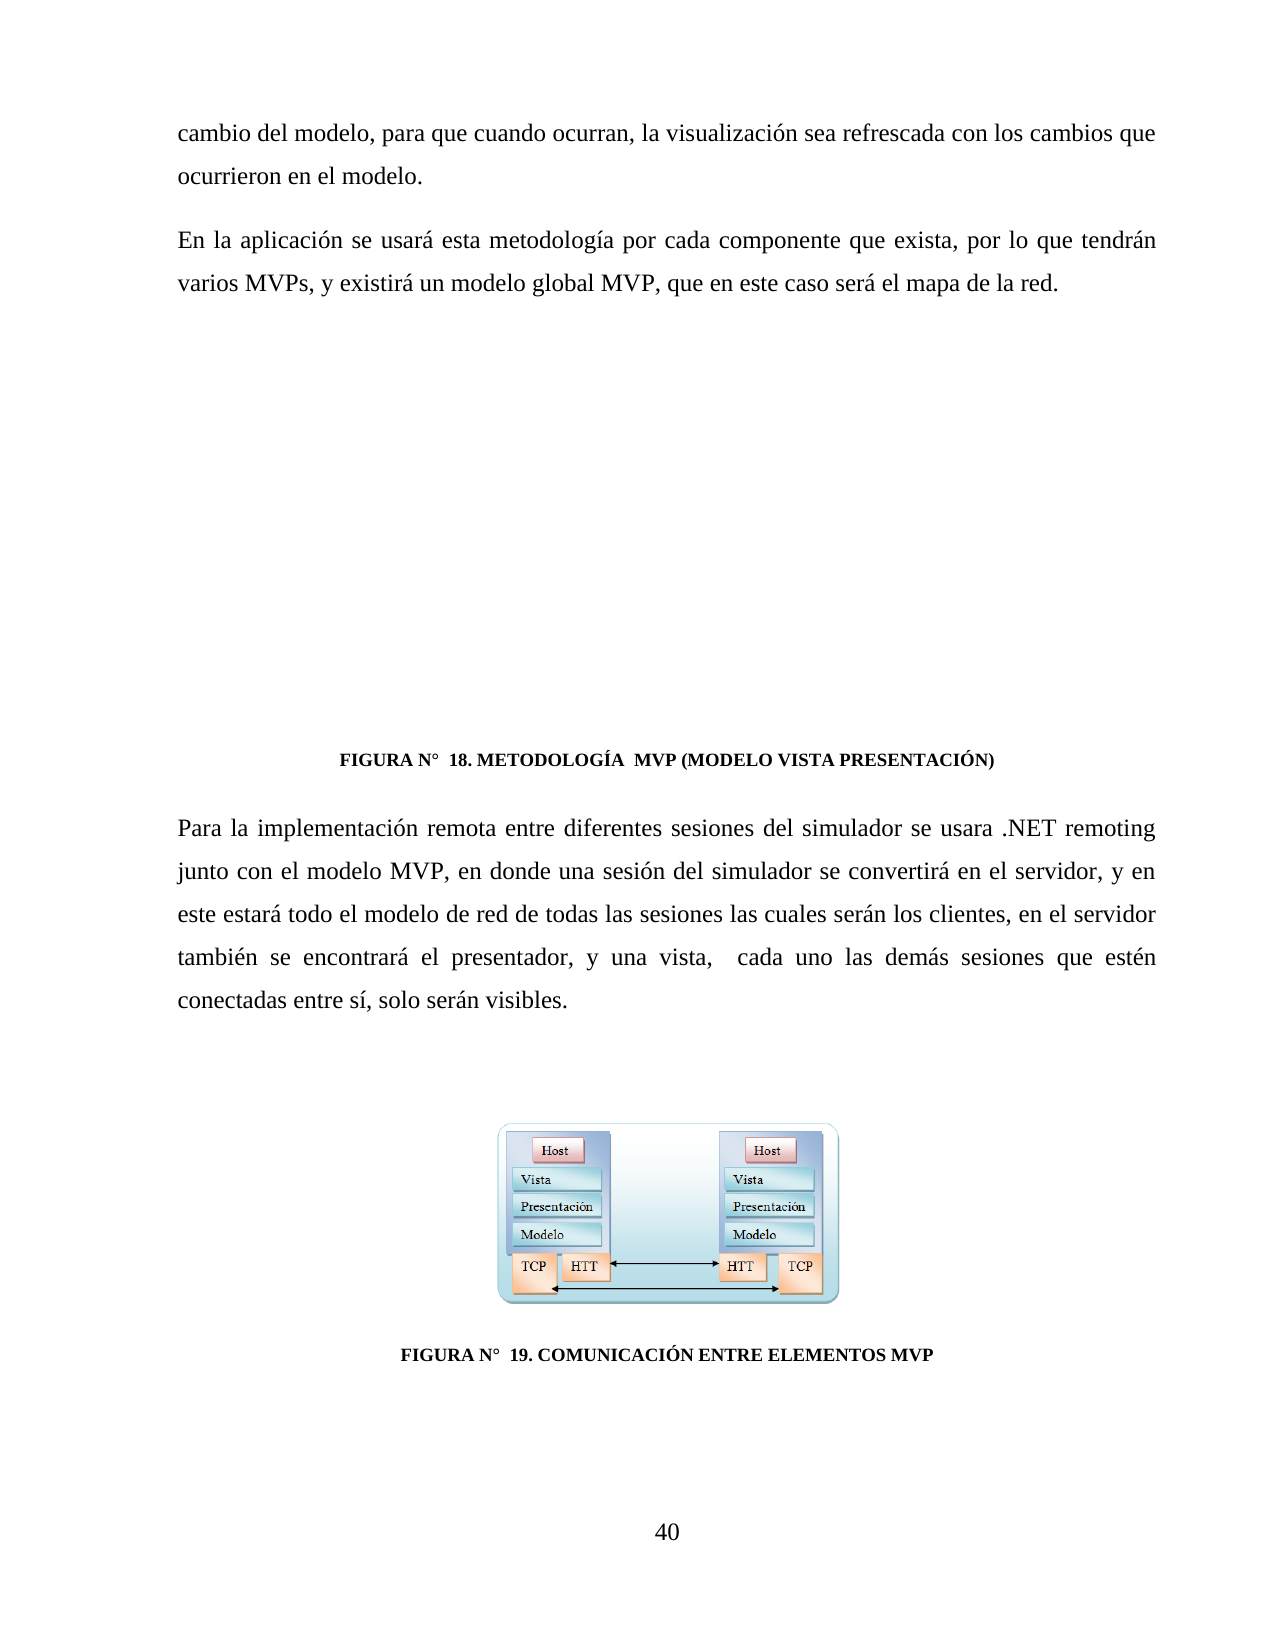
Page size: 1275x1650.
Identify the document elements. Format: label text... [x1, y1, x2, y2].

picture [486, 1113, 848, 1309]
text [177, 118, 1157, 190]
text En la aplicación se usará esta metodología por cada componente que exista, por lo que tendrán varios MVPs, y existirá un modelo global MVP, que en este caso será el mapa de la red. [177, 225, 1157, 297]
text Para la implementación remota entre diferentes sesiones del simulador se usara .NET remoting junto con el modelo MVP, en donde una sesión del simulador se convertirá en el servidor, y en este estará todo el modelo de red de todas las sesiones las cuales serán los clientes, en el servidor también se encontrará el presentador, y una vista, cada uno las demás sesiones que estén conectadas entre sí, solo serán visibles. [177, 813, 1157, 1014]
